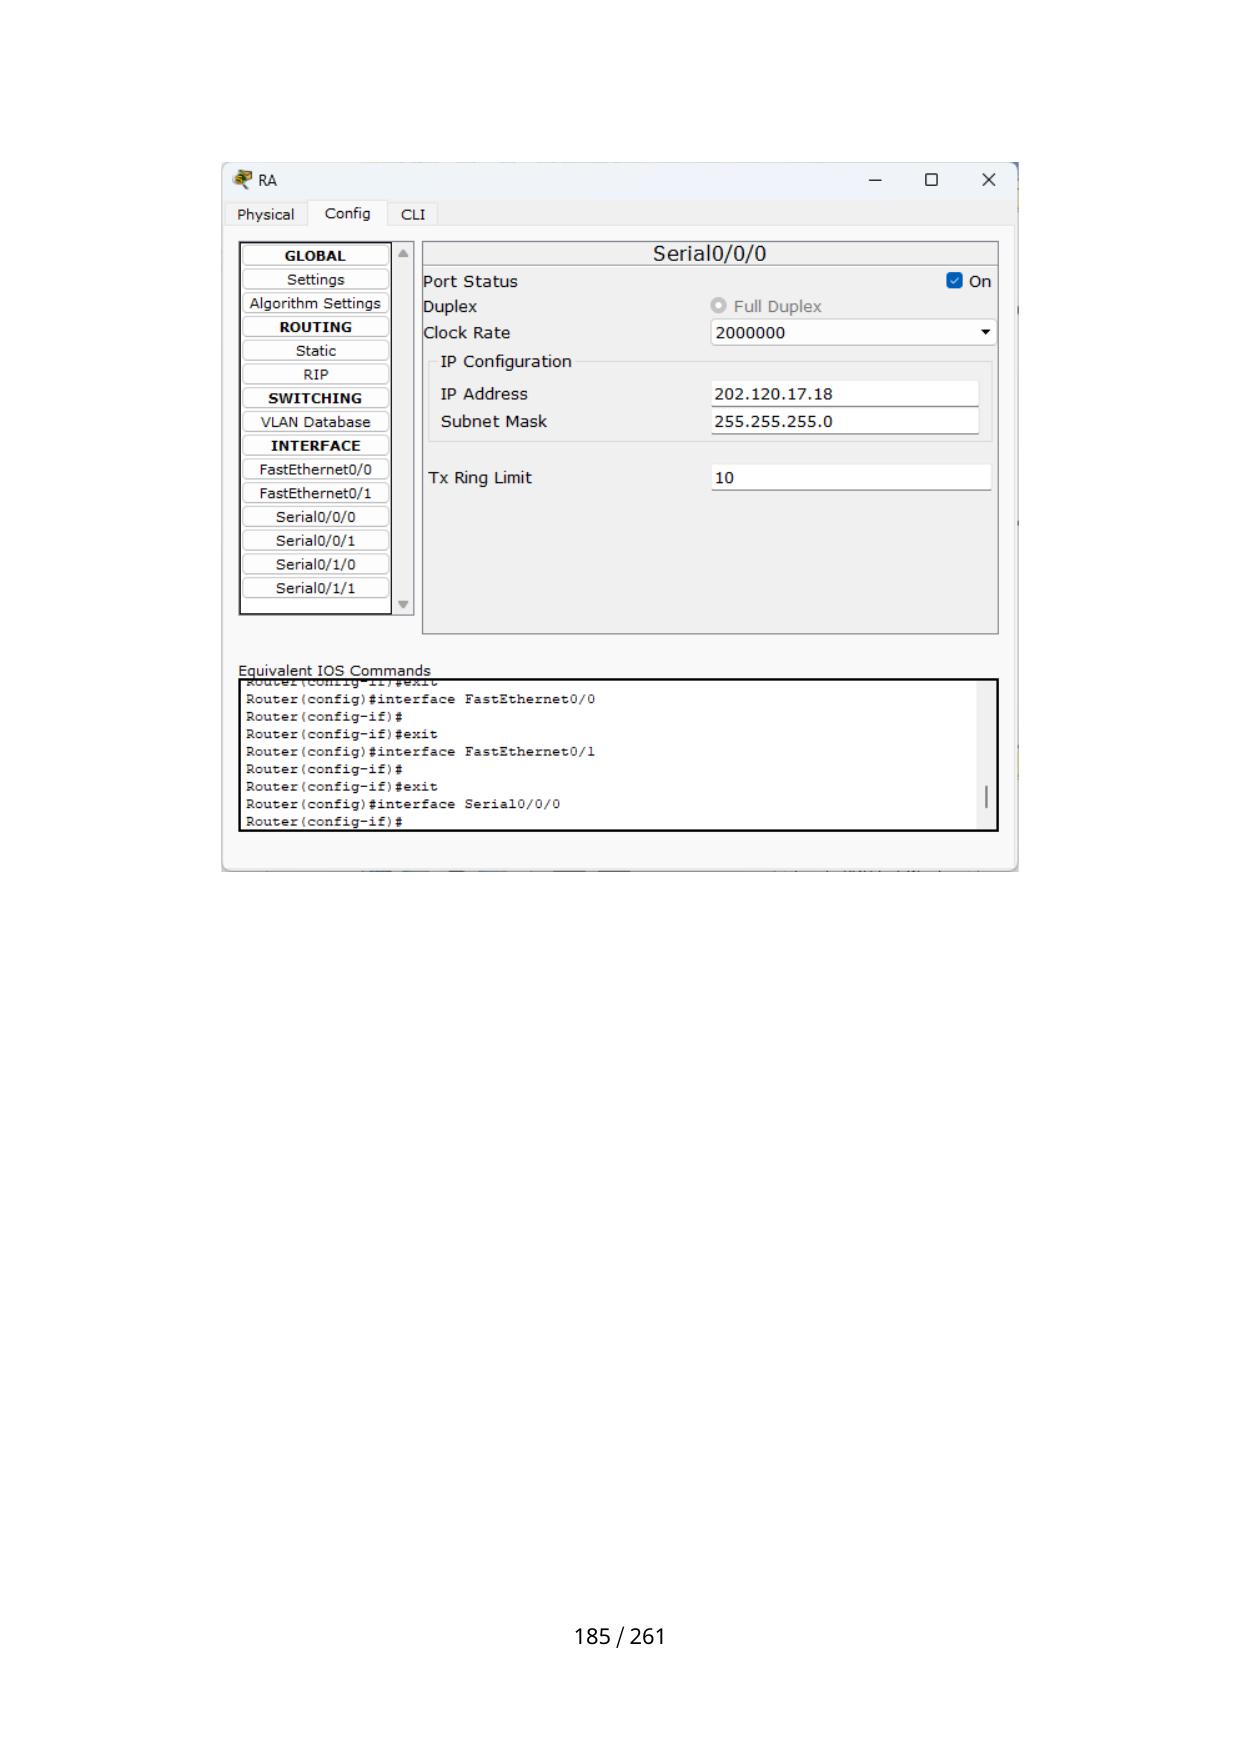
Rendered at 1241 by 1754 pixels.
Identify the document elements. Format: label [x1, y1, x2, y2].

picture [221, 162, 1019, 872]
